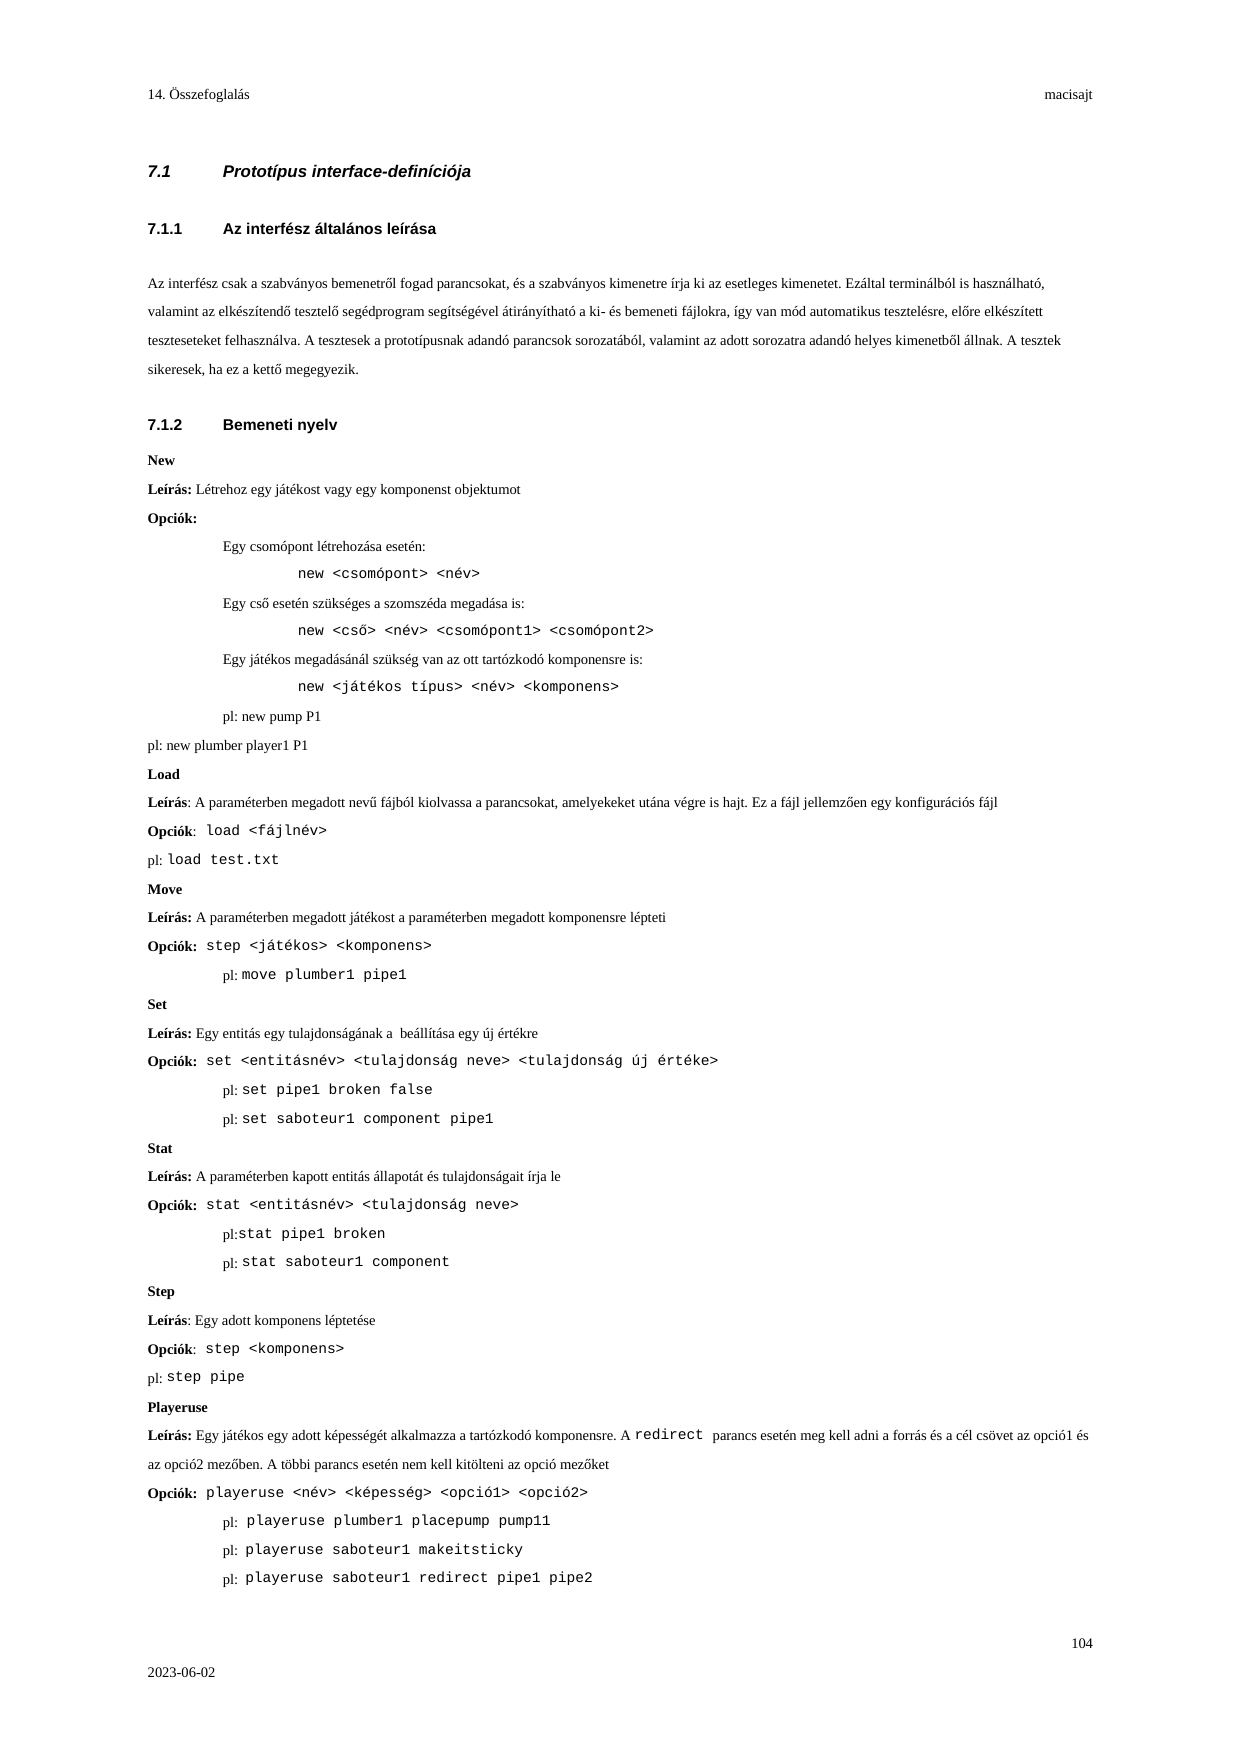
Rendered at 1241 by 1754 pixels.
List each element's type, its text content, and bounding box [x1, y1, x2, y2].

subtitle Bemeneti nyelv [147, 402, 1093, 434]
subtitle Az interfész általános leírása [147, 206, 1093, 237]
text Stat [147, 1127, 1093, 1156]
text pl: playeruse saboteur1 redirect pipe1 pipe2 [147, 1559, 1093, 1587]
text Leírás: Egy entitás egy tulajdonságának a beállítása egy új értékre [147, 1012, 1093, 1041]
text Leírás: Egy játékos egy adott képességét alkalmazza a tartózkodó komponensre. A redirect parancs esetén meg kell adni a forrás és a cél csövet az opció1 és az opció2 mezőben. A többi parancs esetén nem kell kitölteni az opció mezőket [147, 1415, 1093, 1473]
text Set [147, 984, 1093, 1012]
text pl: move plumber1 pipe1 [147, 955, 1093, 983]
text pl: new plumber player1 P1 [147, 725, 1093, 753]
text pl: set saboteur1 component pipe1 [147, 1099, 1093, 1127]
text New [147, 440, 1093, 469]
text pl: new pump P1 [147, 696, 1093, 725]
text Load [147, 753, 1093, 782]
text Opciók: step <komponens> [147, 1329, 1093, 1357]
text pl: step pipe [147, 1357, 1093, 1386]
text Egy csomópont létrehozása esetén: [147, 526, 1093, 554]
text Opciók: stat <entitásnév> <tulajdonság neve> [147, 1185, 1093, 1214]
text new <játékos típus> <név> <komponens> [147, 668, 1093, 696]
subtitle Prototípus interface-definíciója [147, 148, 1093, 181]
text Playeruse [147, 1386, 1093, 1415]
text Leírás: Létrehoz egy játékost vagy egy komponenst objektumot [147, 469, 1093, 497]
text new <cső> <név> <csomópont1> <csomópont2> [147, 611, 1093, 639]
text Leírás: A paraméterben megadott játékost a paraméterben megadott komponensre lépteti [147, 897, 1093, 926]
text pl:stat pipe1 broken [147, 1214, 1093, 1242]
text Az interfész csak a szabványos bemenetről fogad parancsokat, és a szabványos kimenetre írja ki az esetleges kimenetet. Ezáltal terminálból is használható, valamint az elkészítendő tesztelő segédprogram segítségével átirányítható a ki- és bemeneti fájlokra, így van mód automatikus tesztelésre, előre elkészített teszteseteket felhasználva. A tesztesek a prototípusnak adandó parancsok sorozatából, valamint az adott sorozatra adandó helyes kimenetből állnak. A tesztek sikeresek, ha ez a kettő megegyezik. [147, 262, 1093, 377]
text Opciók: playeruse <név> <képesség> <opció1> <opció2> [147, 1473, 1093, 1501]
text Opciók: load <fájlnév> [147, 811, 1093, 840]
text pl: set pipe1 broken false [147, 1070, 1093, 1099]
text Egy játékos megadásánál szükség van az ott tartózkodó komponensre is: [147, 639, 1093, 668]
text Egy cső esetén szükséges a szomszéda megadása is: [147, 583, 1093, 611]
text Opciók: step <játékos> <komponens> [147, 926, 1093, 955]
text Opciók: set <entitásnév> <tulajdonság neve> <tulajdonság új értéke> [147, 1041, 1093, 1070]
text pl: load test.txt [147, 840, 1093, 868]
text Leírás: Egy adott komponens léptetése [147, 1300, 1093, 1329]
text pl: stat saboteur1 component [147, 1242, 1093, 1271]
text pl: playeruse saboteur1 makeitsticky [147, 1530, 1093, 1559]
text new <csomópont> <név> [147, 554, 1093, 583]
text Leírás: A paraméterben kapott entitás állapotát és tulajdonságait írja le [147, 1156, 1093, 1185]
text Step [147, 1271, 1093, 1300]
text Move [147, 868, 1093, 897]
text pl: playeruse plumber1 placepump pump11 [147, 1501, 1093, 1530]
text Opciók: [147, 497, 1093, 526]
text Leírás: A paraméterben megadott nevű fájból kiolvassa a parancsokat, amelyekeket utána végre is hajt. Ez a fájl jellemzően egy konfigurációs fájl [147, 782, 1093, 811]
